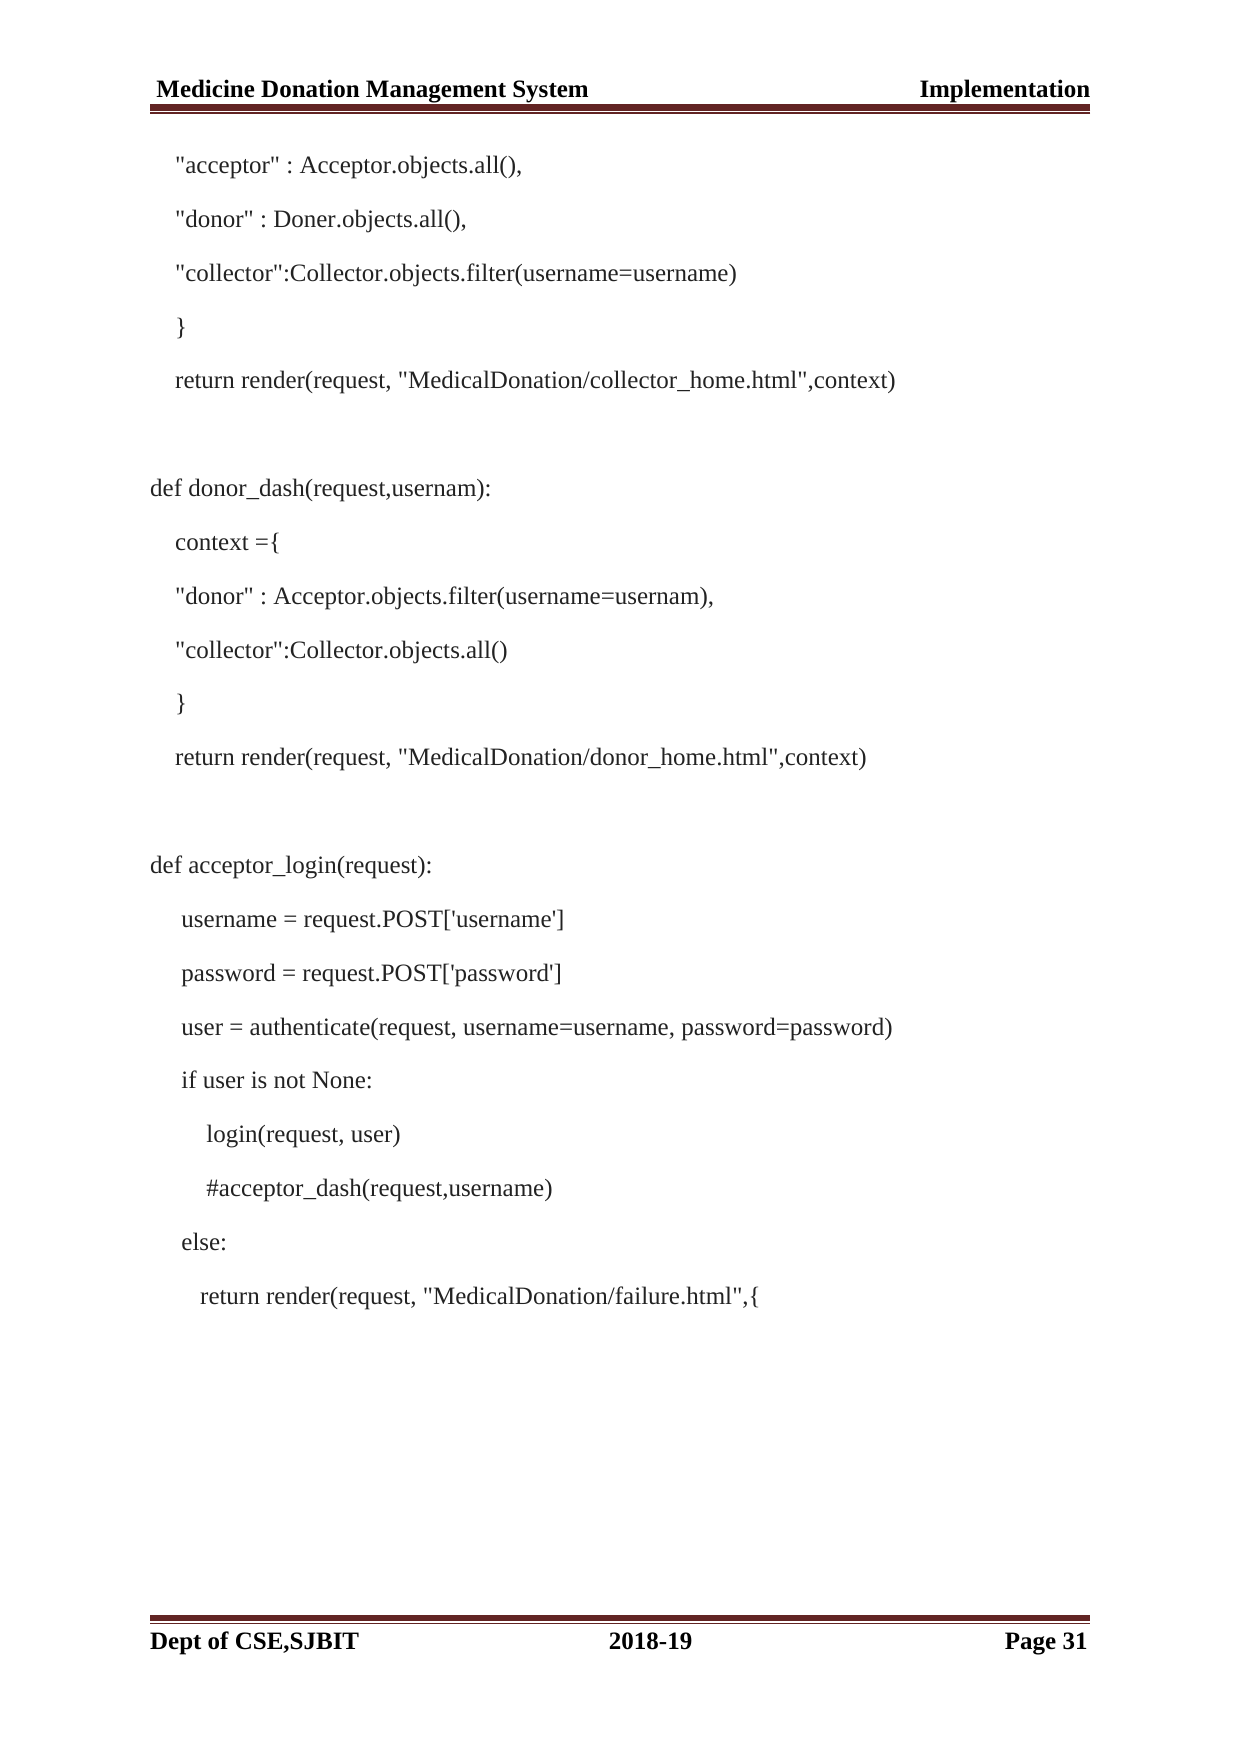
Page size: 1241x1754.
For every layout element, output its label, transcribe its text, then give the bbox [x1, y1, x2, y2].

text username = request.POST['username'] [150, 904, 1090, 933]
text #acceptor_dash(request,username) [150, 1173, 1090, 1202]
text return render(request, "MedicalDonation/failure.html",{ [150, 1281, 1090, 1310]
text login(request, user) [150, 1119, 1090, 1148]
text return render(request, "MedicalDonation/collector_home.html",context) [150, 365, 1090, 394]
text def acceptor_login(request): [150, 850, 1090, 879]
text "acceptor" : Acceptor.objects.all(), [150, 150, 1090, 179]
text return render(request, "MedicalDonation/donor_home.html",context) [150, 742, 1090, 771]
text password = request.POST['password'] [150, 958, 1090, 987]
text "collector":Collector.objects.filter(username=username) [150, 258, 1090, 286]
text } [150, 312, 1090, 340]
text user = authenticate(request, username=username, password=password) [150, 1012, 1090, 1040]
text "donor" : Doner.objects.all(), [150, 204, 1090, 233]
text context ={ [150, 527, 1090, 556]
text "collector":Collector.objects.all() [150, 635, 1090, 663]
text "donor" : Acceptor.objects.filter(username=usernam), [150, 581, 1090, 609]
text def donor_dash(request,usernam): [150, 473, 1090, 502]
text } [150, 688, 1090, 717]
text else: [150, 1227, 1090, 1256]
text if user is not None: [150, 1066, 1090, 1094]
